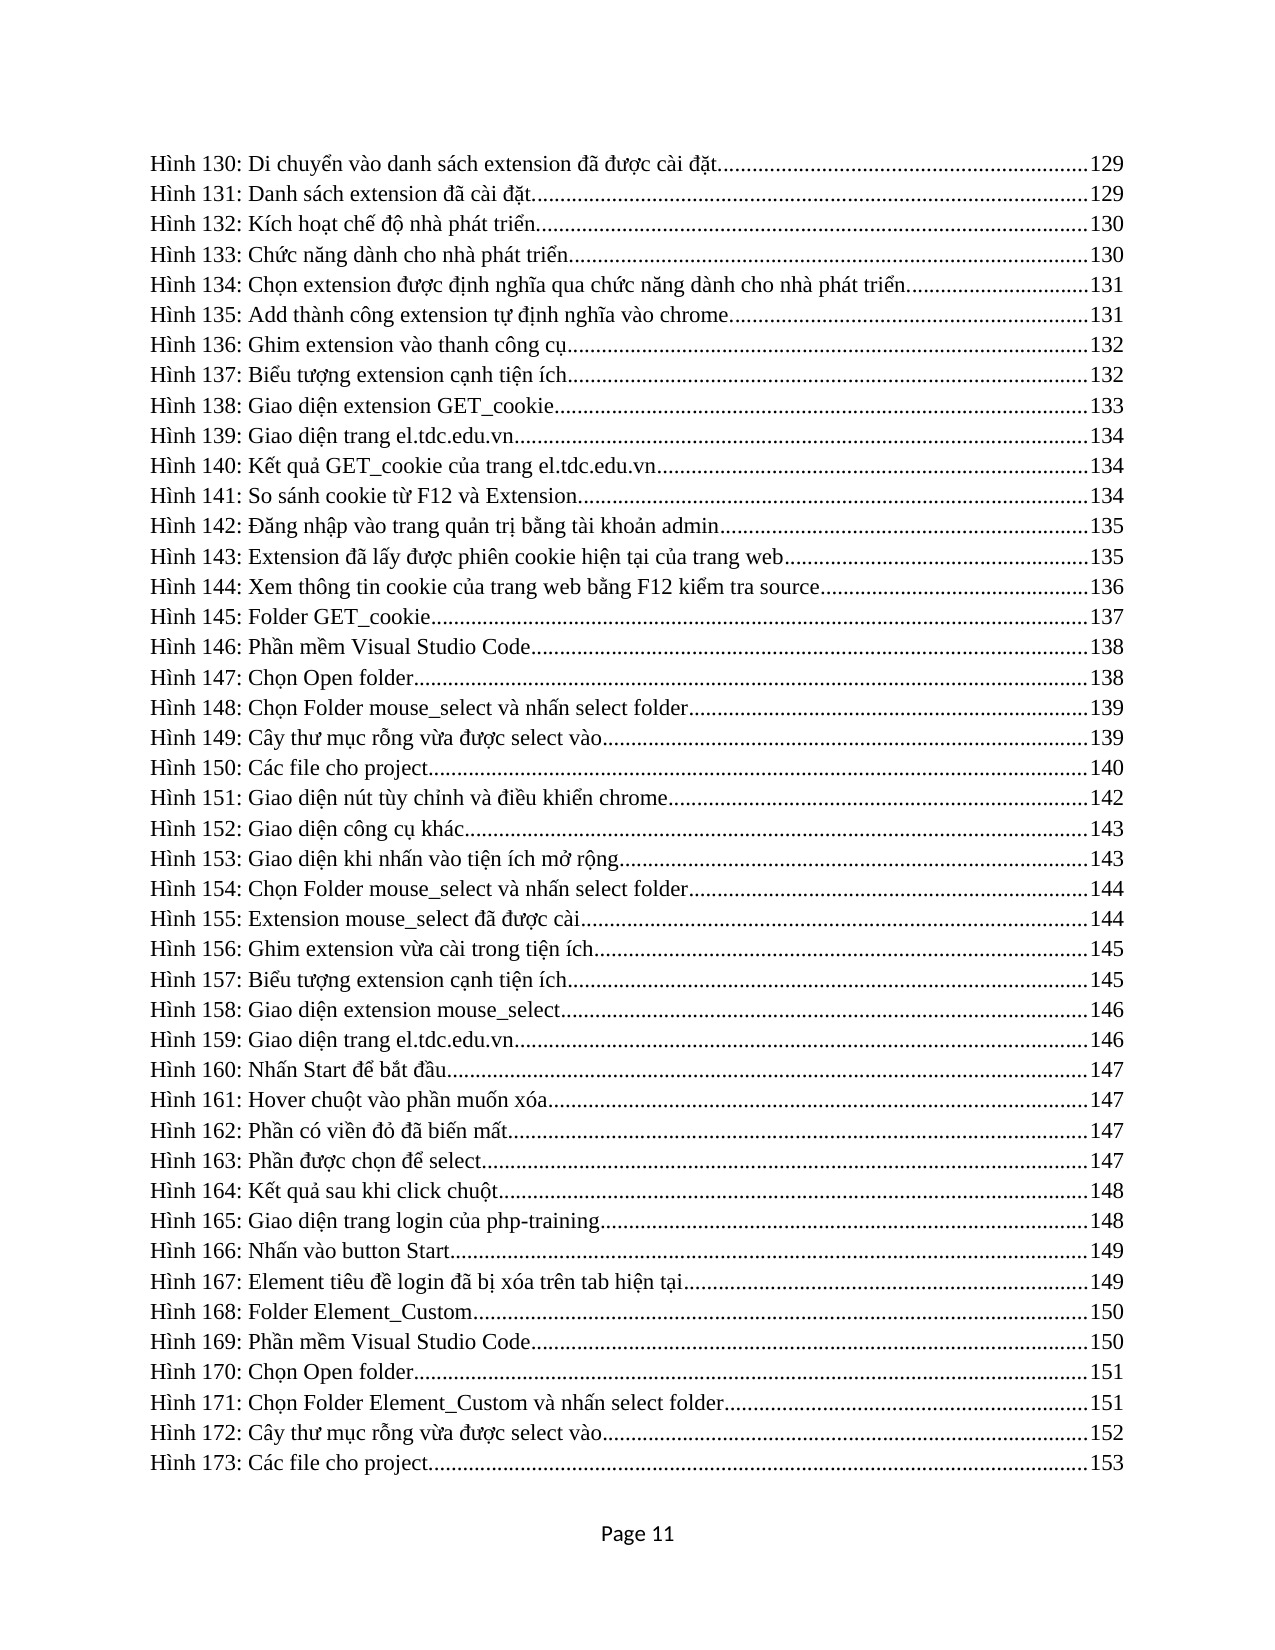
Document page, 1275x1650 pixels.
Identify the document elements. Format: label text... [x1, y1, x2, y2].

text Hình 166: Nhấn vào button Start 149 [150, 1237, 1125, 1264]
text Hình 161: Hover chuột vào phần muốn xóa 147 [150, 1086, 1125, 1113]
text Hình 157: Biểu tượng extension cạnh tiện ích 145 [150, 966, 1125, 992]
text Hình 147: Chọn Open folder 138 [150, 663, 1125, 690]
text Hình 167: Element tiêu đề login đã bị xóa trên tab hiện tại 149 [150, 1268, 1125, 1294]
text Hình 144: Xem thông tin cookie của trang web bằng F12 kiểm tra source 136 [150, 573, 1125, 599]
text Hình 168: Folder Element_Custom 150 [150, 1298, 1125, 1324]
text Hình 139: Giao diện trang el.tdc.edu.vn 134 [150, 422, 1125, 448]
text Hình 149: Cây thư mục rỗng vừa được select vào 139 [150, 724, 1125, 750]
text Hình 154: Chọn Folder mouse_select và nhấn select folder 144 [150, 875, 1125, 901]
text Hình 130: Di chuyển vào danh sách extension đã được cài đặt. 129 [150, 150, 1125, 176]
text Hình 142: Đăng nhập vào trang quản trị bằng tài khoản admin 135 [150, 512, 1125, 539]
text Hình 169: Phần mềm Visual Studio Code 150 [150, 1328, 1125, 1354]
text Hình 163: Phần được chọn để select 147 [150, 1147, 1125, 1173]
text Hình 165: Giao diện trang login của php-training 148 [150, 1207, 1125, 1234]
text Hình 131: Danh sách extension đã cài đặt. 129 [150, 180, 1125, 207]
text Hình 146: Phần mềm Visual Studio Code 138 [150, 633, 1125, 660]
text Hình 158: Giao diện extension mouse_select 146 [150, 996, 1125, 1022]
text Hình 150: Các file cho project 140 [150, 754, 1125, 781]
text Hình 162: Phần có viền đỏ đã biến mất 147 [150, 1117, 1125, 1143]
text Hình 135: Add thành công extension tự định nghĩa vào chrome. 131 [150, 301, 1125, 327]
text Hình 172: Cây thư mục rỗng vừa được select vào 152 [150, 1419, 1125, 1445]
text Hình 133: Chức năng dành cho nhà phát triển. 130 [150, 241, 1125, 267]
text Hình 156: Ghim extension vừa cài trong tiện ích 145 [150, 935, 1125, 962]
text Hình 132: Kích hoạt chế độ nhà phát triển. 130 [150, 210, 1125, 237]
text Hình 145: Folder GET_cookie 137 [150, 603, 1125, 629]
text Hình 171: Chọn Folder Element_Custom và nhấn select folder 151 [150, 1388, 1125, 1415]
text Hình 173: Các file cho project. 153 [150, 1449, 1125, 1475]
text Hình 152: Giao diện công cụ khác 143 [150, 814, 1125, 841]
text Hình 134: Chọn extension được định nghĩa qua chức năng dành cho nhà phát triển. 131 [150, 271, 1125, 297]
text Hình 159: Giao diện trang el.tdc.edu.vn 146 [150, 1026, 1125, 1052]
text Hình 141: So sánh cookie từ F12 và Extension. 134 [150, 482, 1125, 509]
text Hình 155: Extension mouse_select đã được cài 144 [150, 905, 1125, 932]
text Hình 170: Chọn Open folder 151 [150, 1358, 1125, 1385]
text Hình 137: Biểu tượng extension cạnh tiện ích 132 [150, 361, 1125, 388]
text Hình 148: Chọn Folder mouse_select và nhấn select folder 139 [150, 694, 1125, 720]
text Hình 143: Extension đã lấy được phiên cookie hiện tại của trang web 135 [150, 543, 1125, 569]
text Hình 153: Giao diện khi nhấn vào tiện ích mở rộng 143 [150, 845, 1125, 871]
text Hình 140: Kết quả GET_cookie của trang el.tdc.edu.vn 134 [150, 452, 1125, 478]
text Hình 136: Ghim extension vào thanh công cụ 132 [150, 331, 1125, 358]
text Hình 160: Nhấn Start để bắt đầu 147 [150, 1056, 1125, 1083]
text Hình 138: Giao diện extension GET_cookie 133 [150, 392, 1125, 418]
text Hình 164: Kết quả sau khi click chuột 148 [150, 1177, 1125, 1203]
text Hình 151: Giao diện nút tùy chỉnh và điều khiển chrome 142 [150, 784, 1125, 811]
